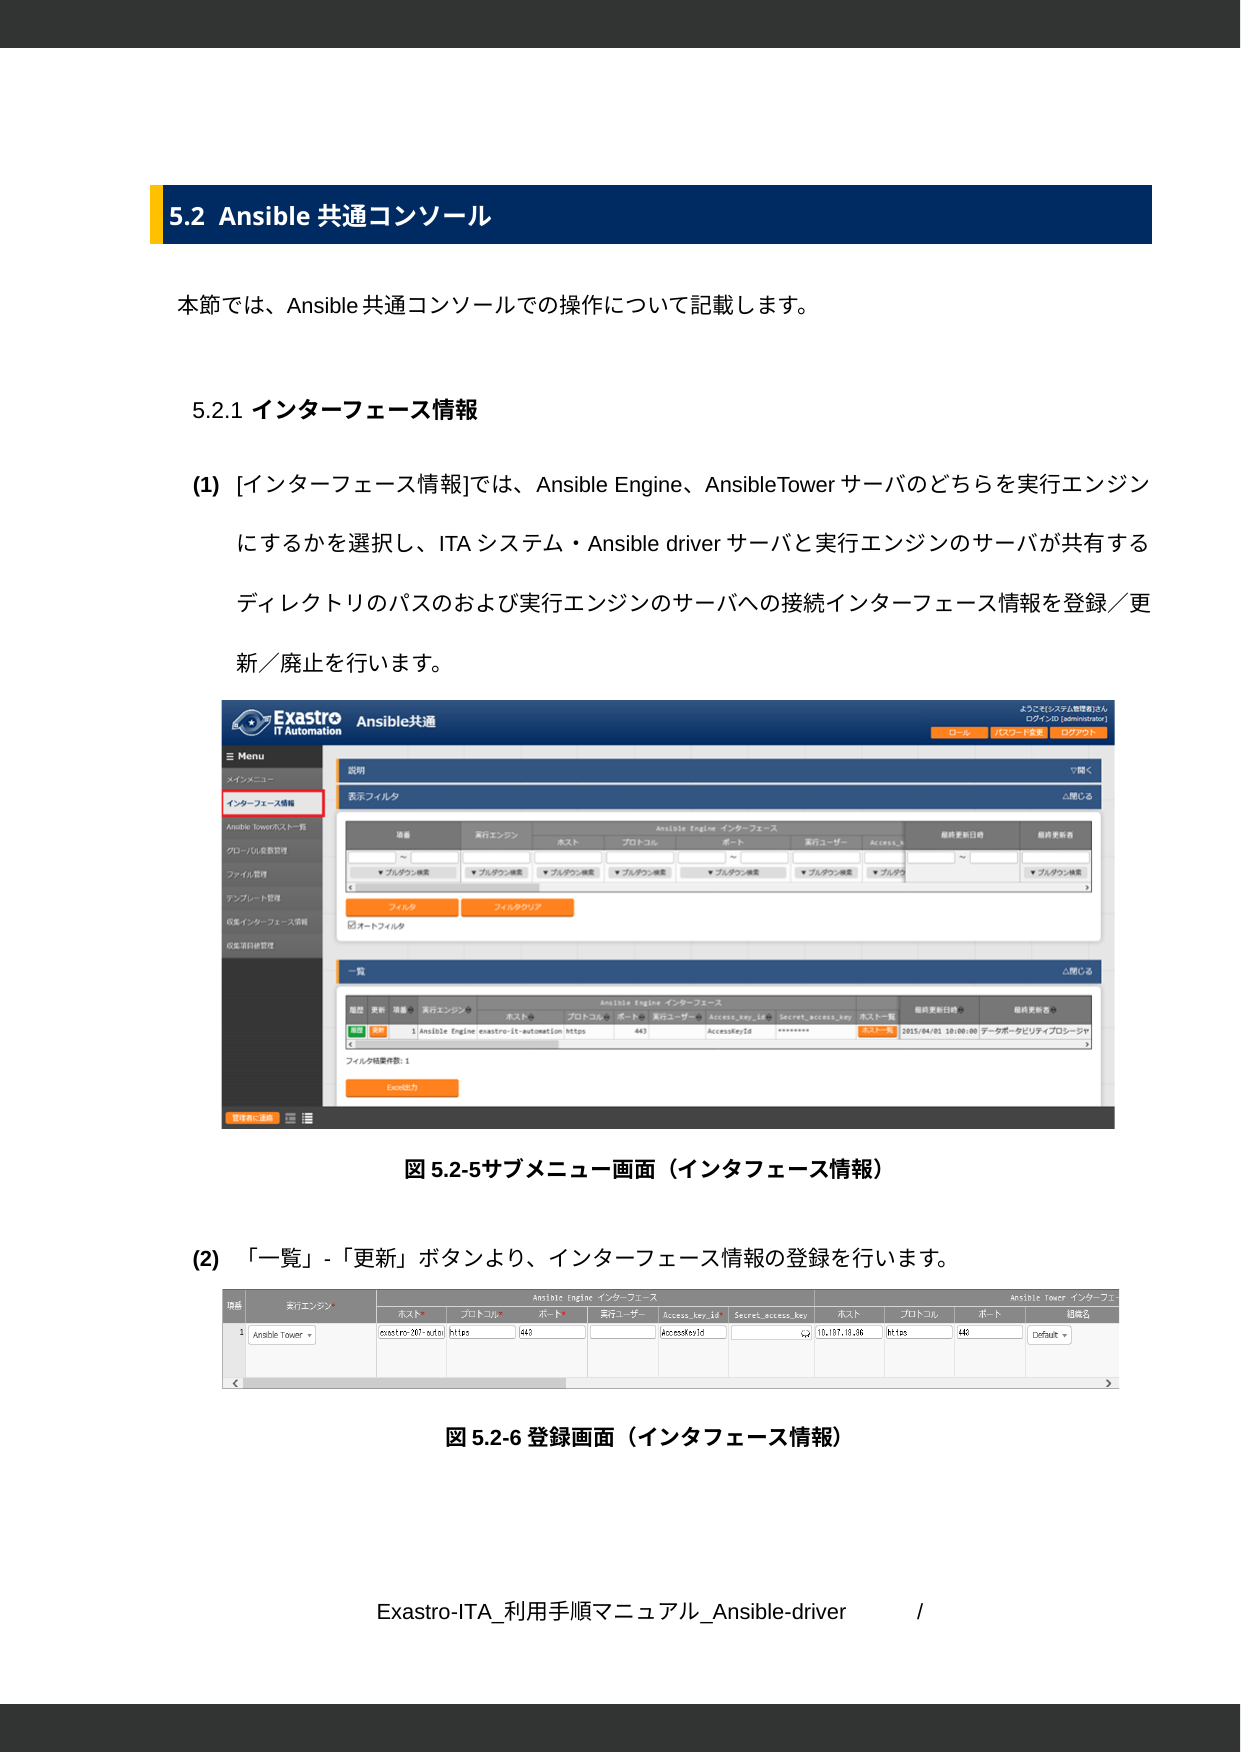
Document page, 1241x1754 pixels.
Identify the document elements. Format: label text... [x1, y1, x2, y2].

subtitle Ansible 共通コンソール [163, 185, 1152, 244]
picture [221, 700, 1115, 1129]
text 本節では、Ansible共通コンソールでの操作について記載します。 [177, 274, 1152, 334]
subtitle インターフェース情報 [192, 378, 1152, 438]
list [インターフェース情報]では、Ansible Engine、AnsibleTowerサーバのどちらを実行エンジンにするかを選択し、ITAシステム・Ansible driverサーバと実行エンジンのサーバが共有するディレクトリのパスのおよび実行エンジンのサーバへの接続インターフェース情報を登録／更新／廃止を行います。 [193, 453, 1152, 691]
picture [0, 1704, 1241, 1752]
picture [0, 0, 1241, 48]
picture [221, 1287, 1120, 1389]
text 「一覧」-「更新」ボタンより、インターフェース情報の登録を行います。 [192, 1227, 1152, 1287]
